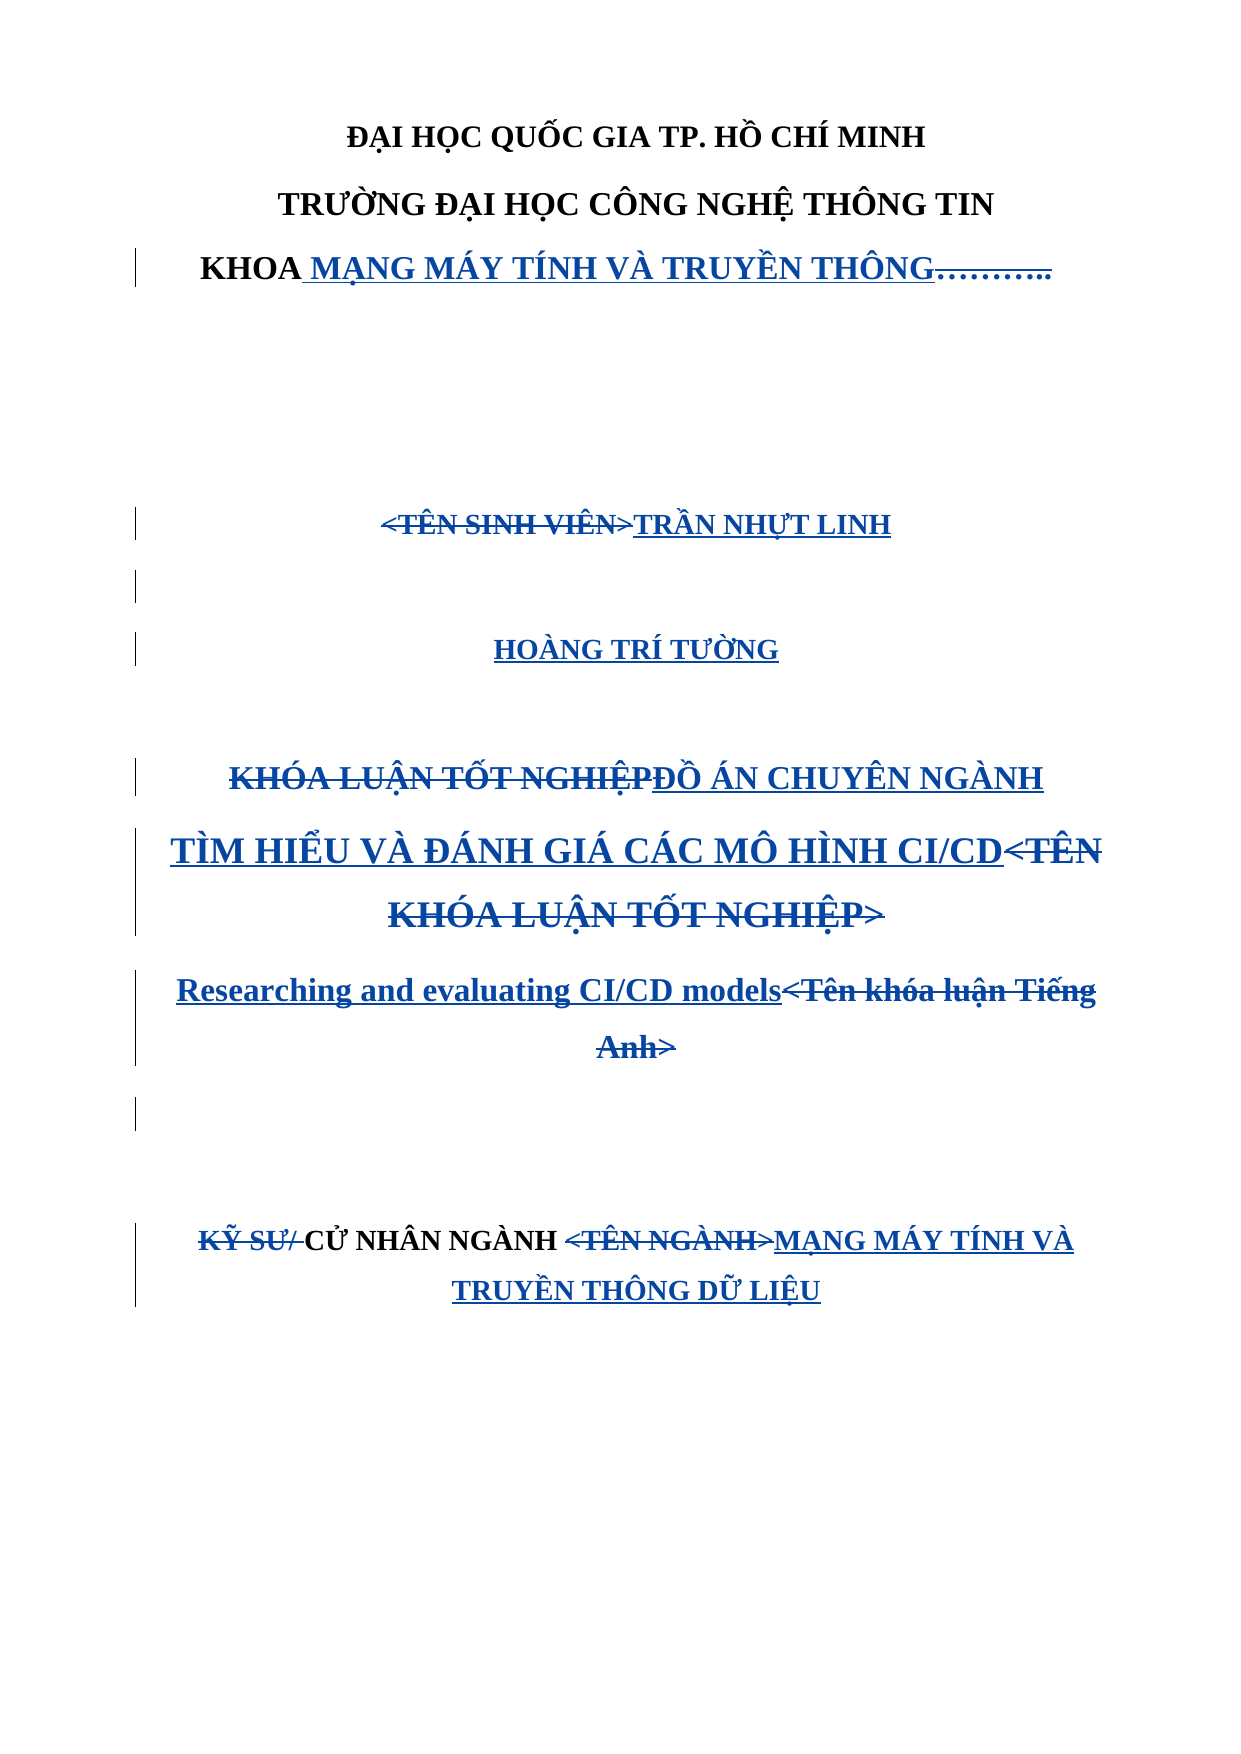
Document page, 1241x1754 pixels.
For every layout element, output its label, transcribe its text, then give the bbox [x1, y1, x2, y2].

text TRƯỜNG ĐẠI HỌC CÔNG NGHỆ THÔNG TIN [150, 184, 1122, 223]
text CỬ NHÂN NGÀNH [150, 1223, 1122, 1307]
text KHOA [150, 248, 1122, 287]
text ĐẠI HỌC QUỐC GIA TP. HỒ CHÍ MINH [150, 118, 1122, 154]
